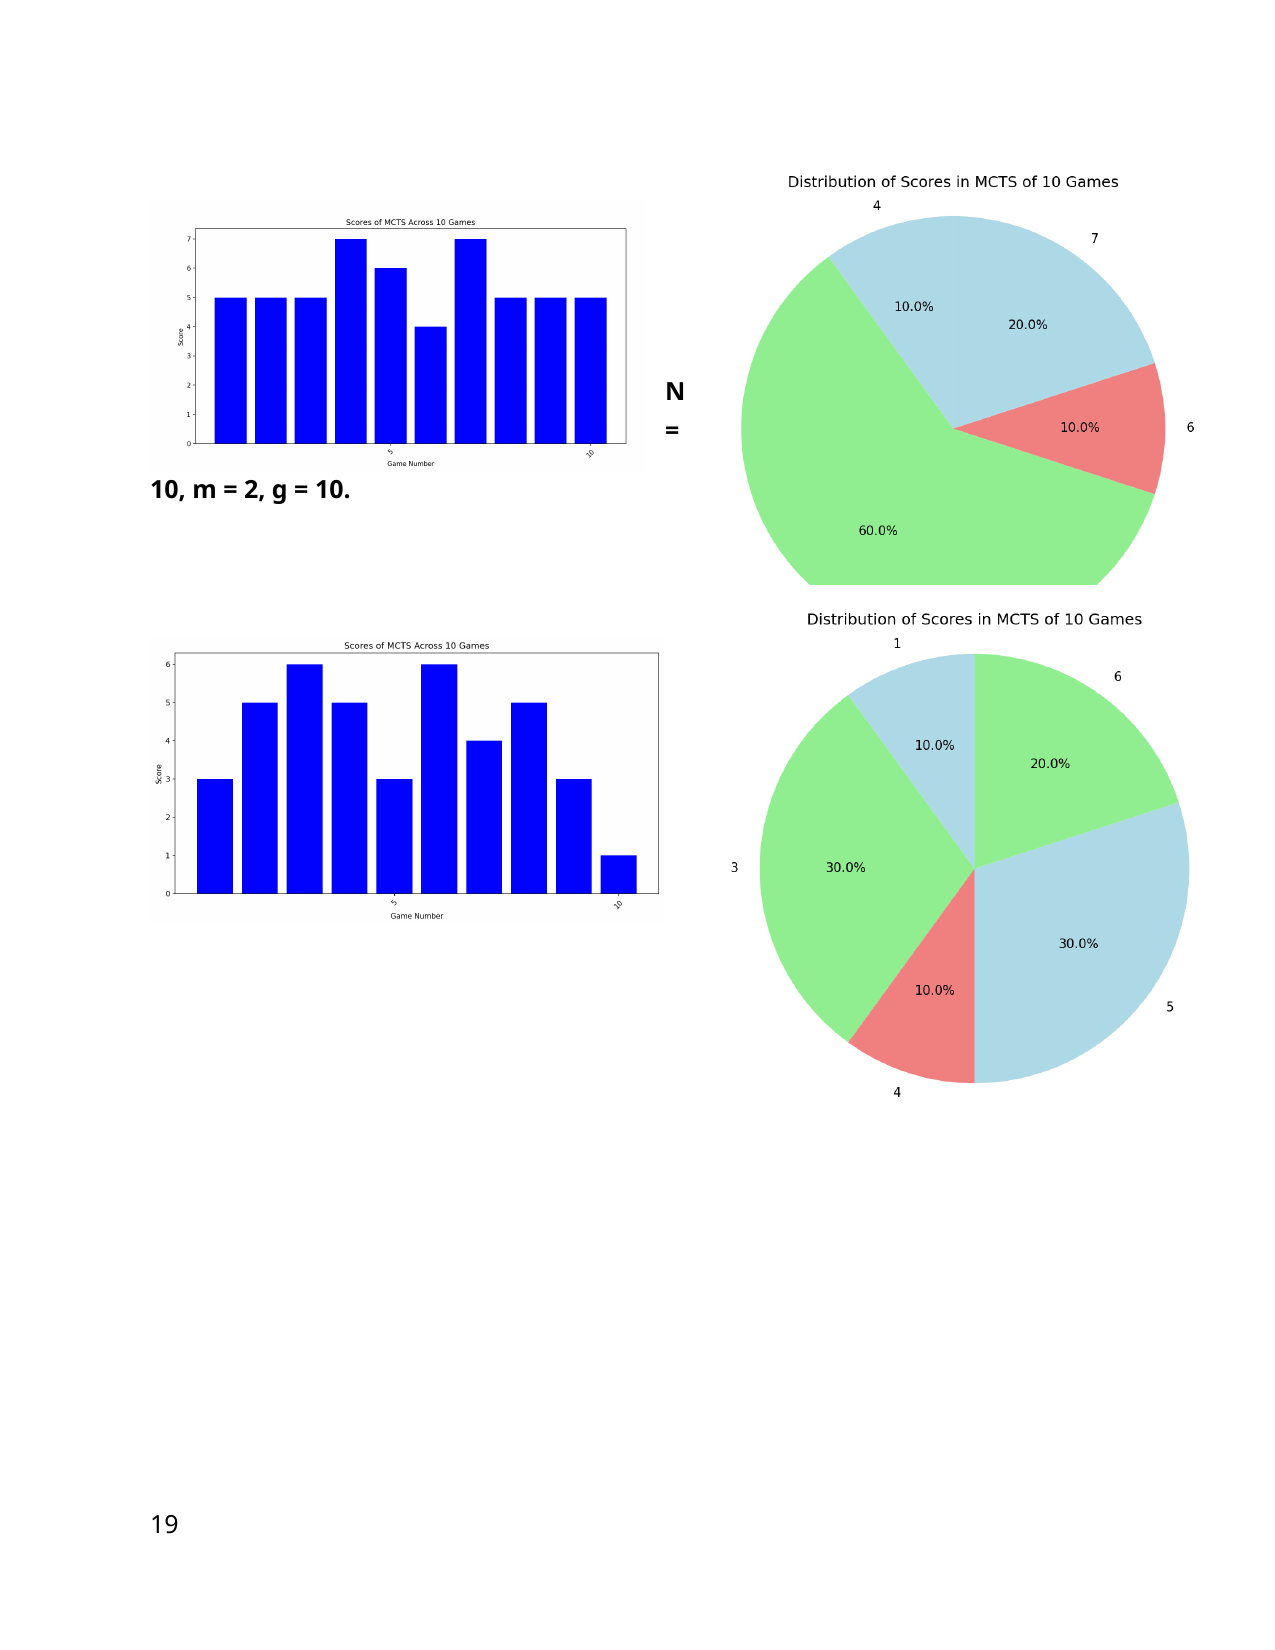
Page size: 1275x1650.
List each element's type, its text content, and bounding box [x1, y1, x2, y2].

picture [150, 201, 647, 473]
picture [150, 635, 666, 924]
text N = 10, m = 2, g = 10. [150, 373, 706, 506]
picture [697, 151, 1226, 1110]
